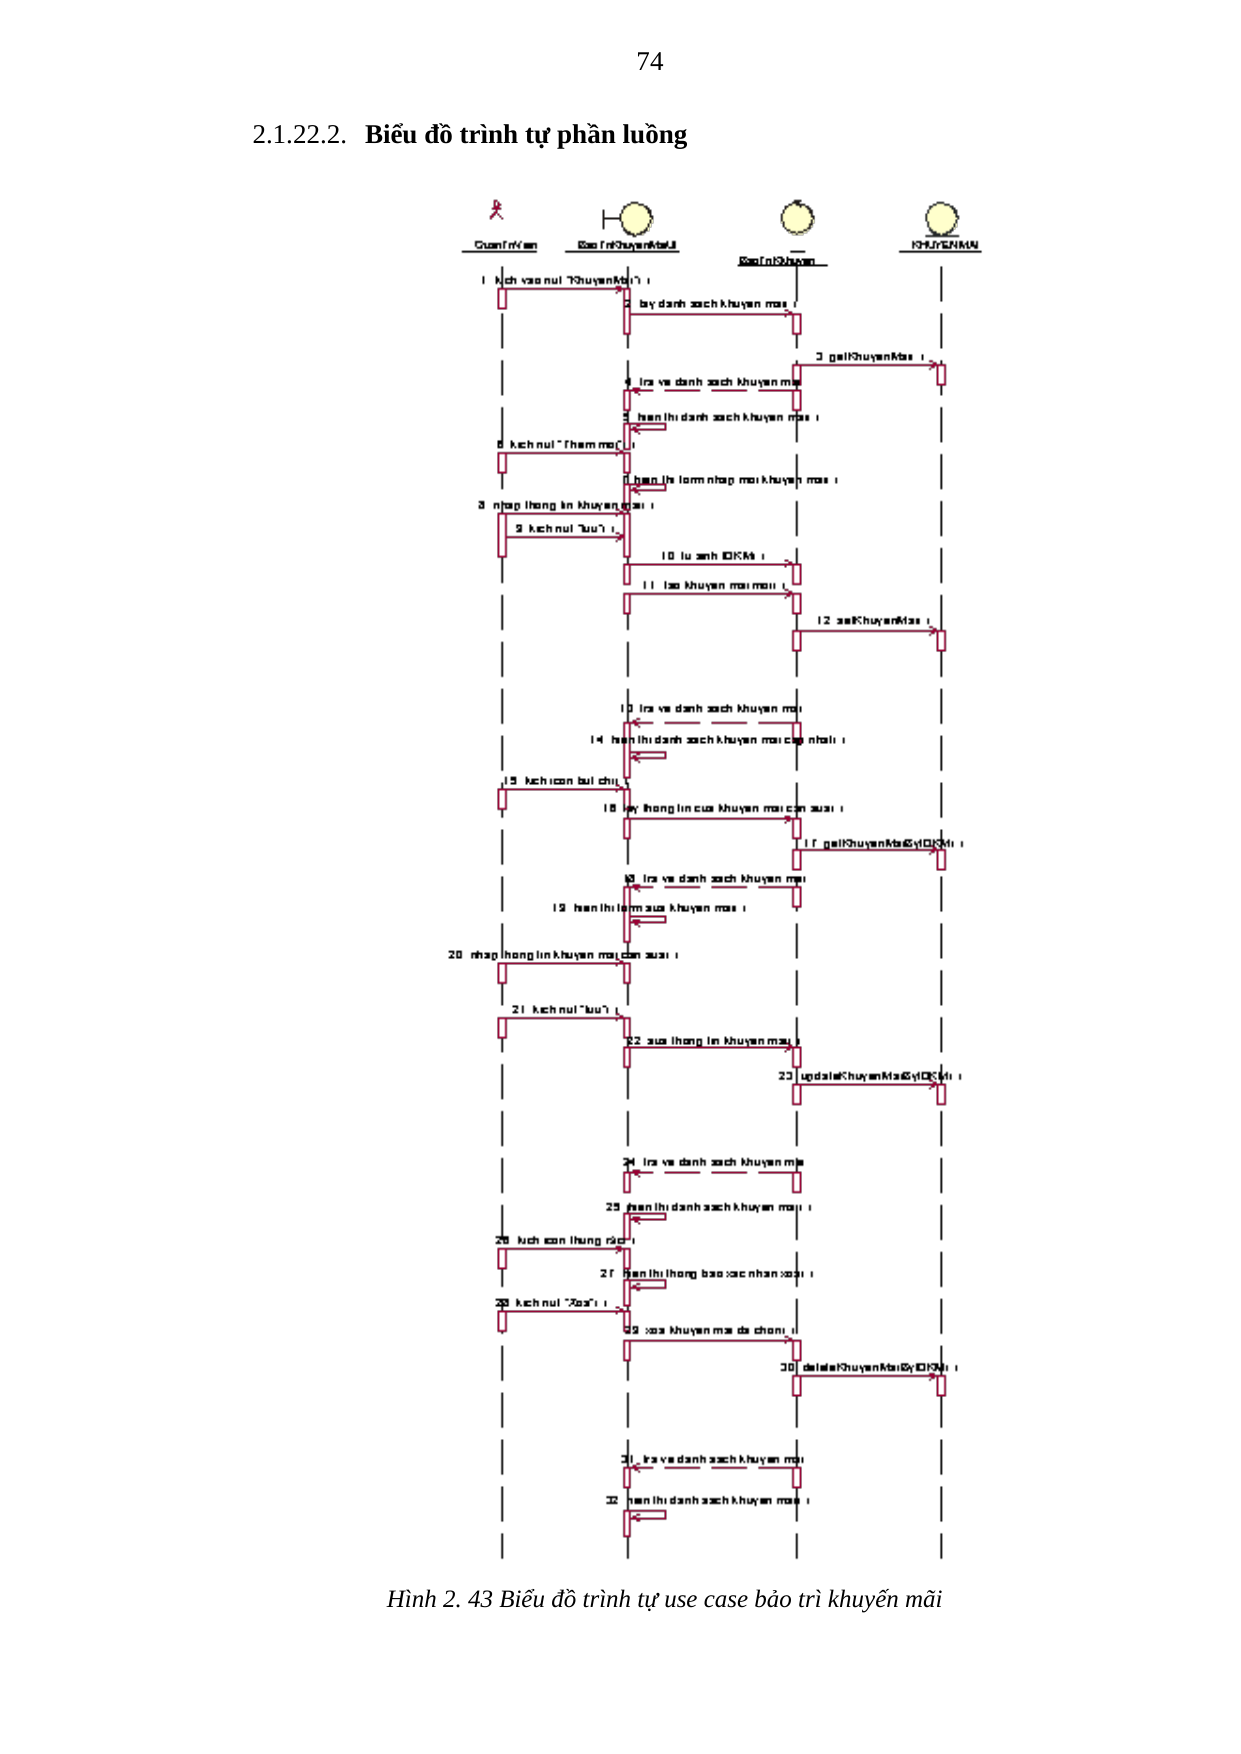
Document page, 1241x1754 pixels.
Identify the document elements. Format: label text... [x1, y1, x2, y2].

picture [440, 185, 1009, 1569]
list Biểu đồ trình tự phần luồng [252, 118, 1122, 149]
text Hình 2. 43 Biểu đồ trình tự use case bảo trì khuyến mãi [207, 1584, 1122, 1613]
